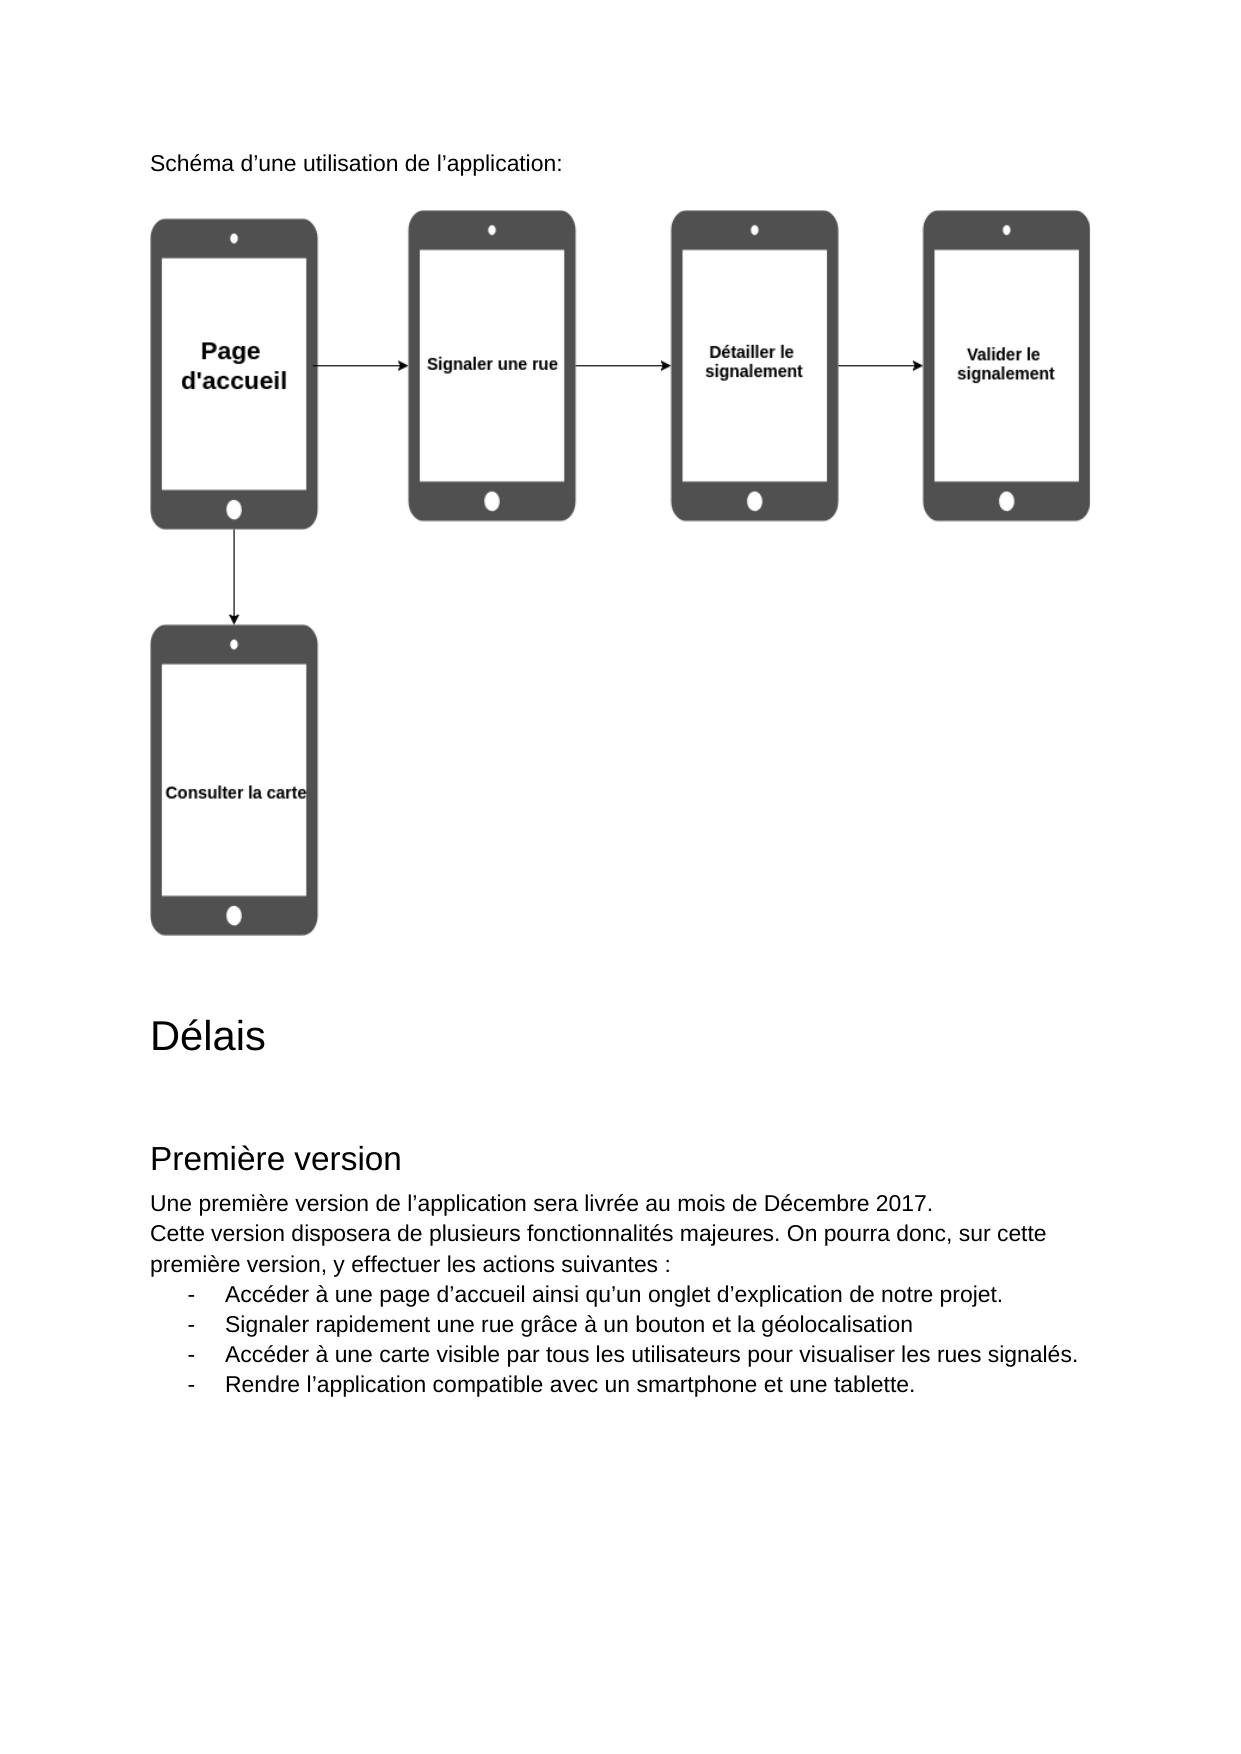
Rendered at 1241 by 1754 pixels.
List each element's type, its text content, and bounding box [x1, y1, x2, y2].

list Accéder à une page d’accueil ainsi qu’un onglet d’explication de notre projet. [187, 1281, 1090, 1307]
text Une première version de l’application sera livrée au mois de Décembre 2017. [150, 1190, 1090, 1217]
list Signaler rapidement une rue grâce à un bouton et la géolocalisation [187, 1311, 1090, 1337]
subtitle Délais [150, 1011, 1090, 1059]
text Schéma d’une utilisation de l’application: [150, 150, 1090, 176]
picture [150, 210, 1091, 936]
list Accéder à une carte visible par tous les utilisateurs pour visualiser les rues signalés. [187, 1341, 1090, 1368]
subtitle Première version [150, 1139, 1090, 1178]
text Cette version disposera de plusieurs fonctionnalités majeures. On pourra donc, sur cette première version, y effectuer les actions suivantes : [150, 1220, 1090, 1277]
list Rendre l’application compatible avec un smartphone et une tablette. [187, 1371, 1090, 1398]
